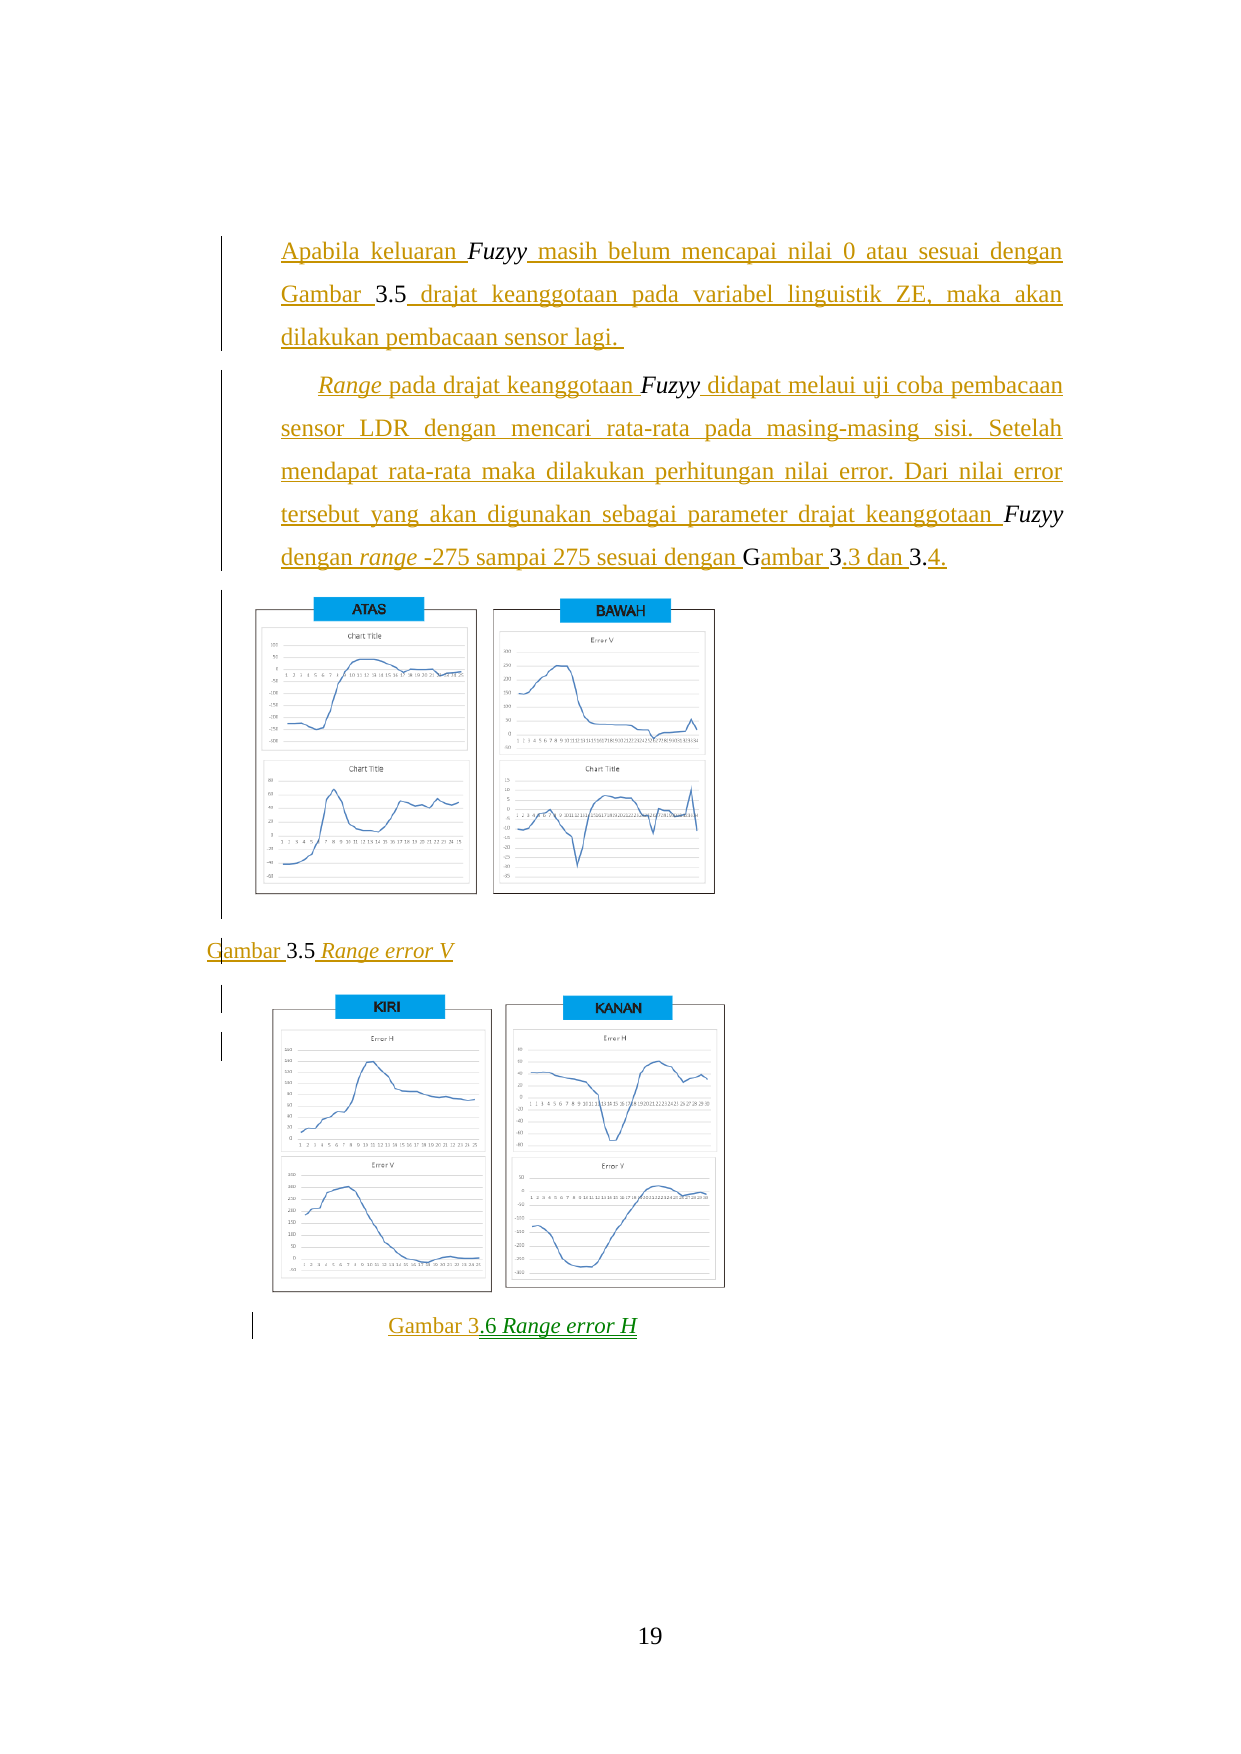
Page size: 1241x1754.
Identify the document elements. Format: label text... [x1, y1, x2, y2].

text FuzyyFuzyyG33. [281, 439, 1063, 481]
picture [251, 986, 745, 1308]
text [281, 236, 1063, 351]
text FuzyyFuzyyG33. [281, 482, 1063, 571]
text 3.3 [207, 937, 221, 957]
text FuzyyFuzyyG33. [281, 370, 1063, 438]
text 3.3 [222, 937, 1063, 964]
picture [236, 589, 769, 919]
